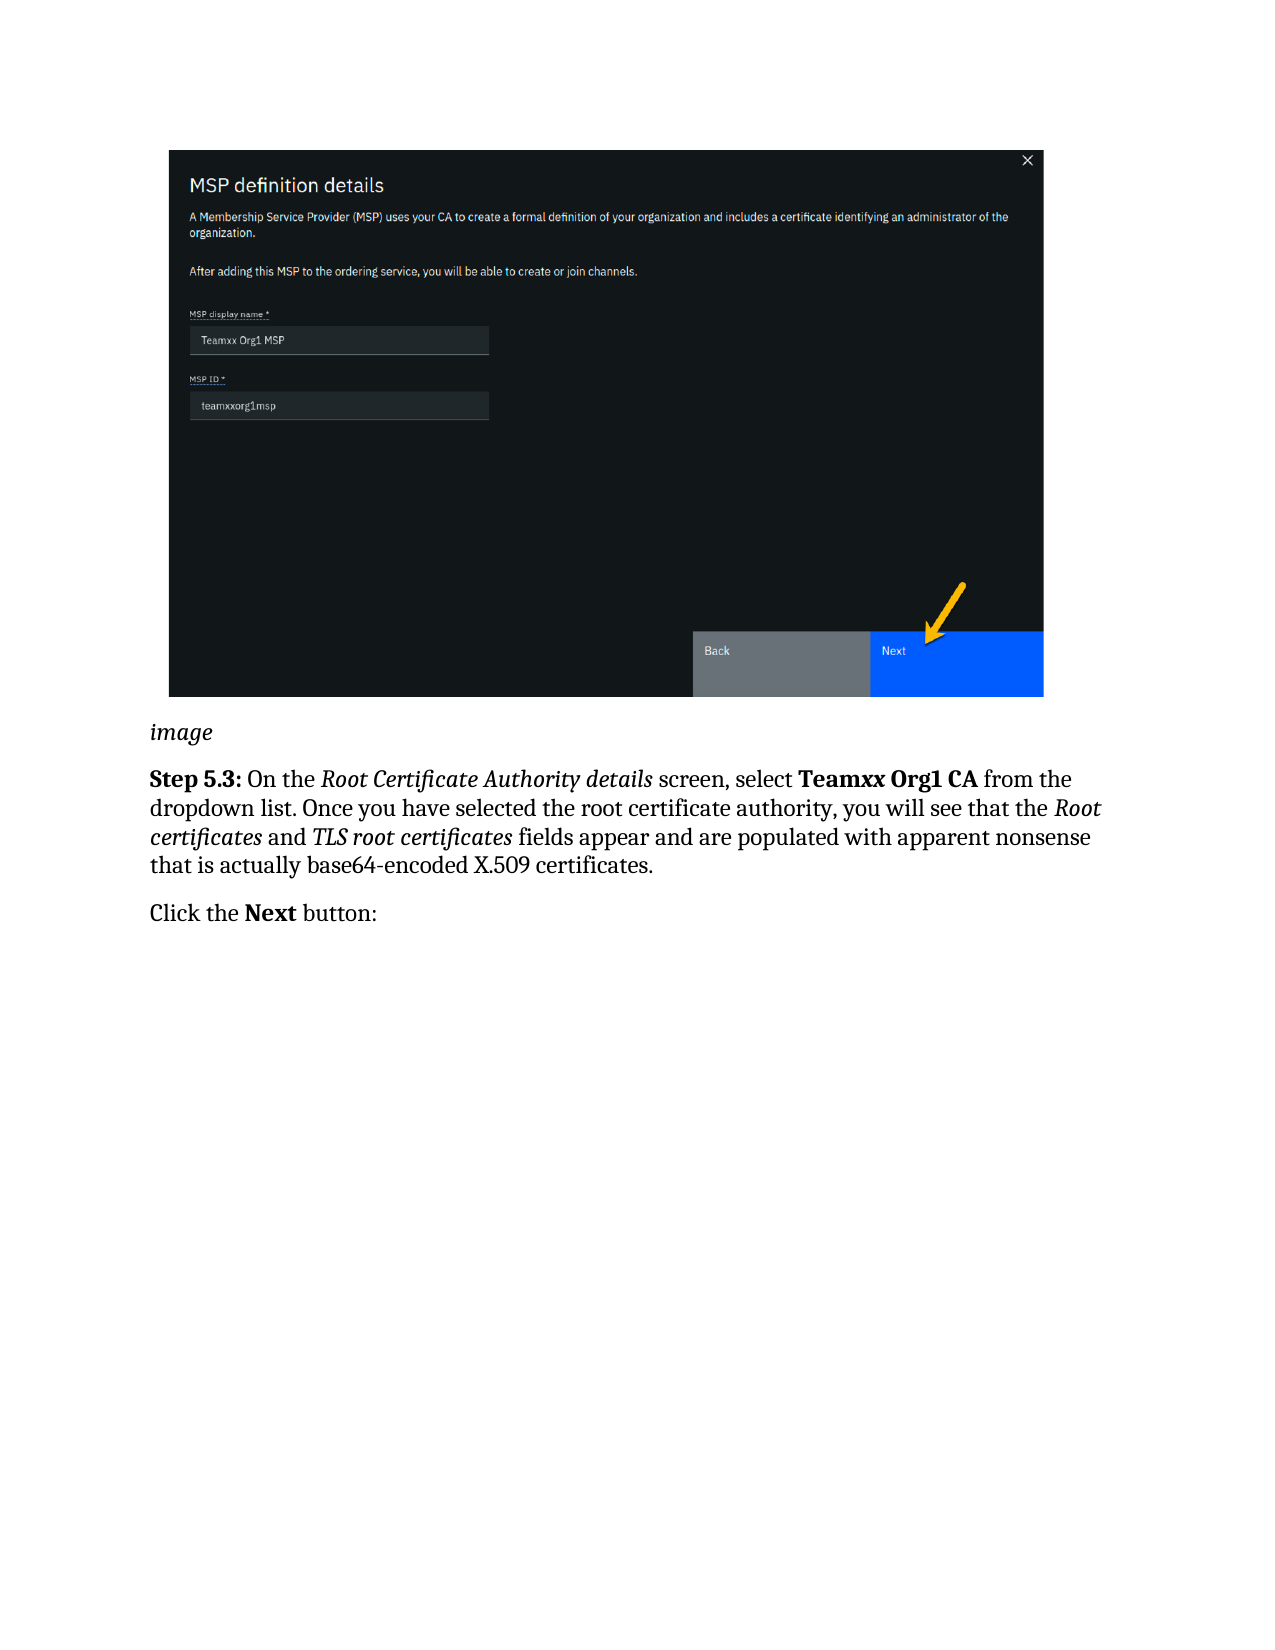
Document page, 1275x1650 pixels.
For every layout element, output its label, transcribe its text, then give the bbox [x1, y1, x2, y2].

text Click the Next button: [150, 899, 1125, 928]
text Step 5.3: On the Root Certificate Authority details screen, select Teamxx Org1 CA from the dropdown list. Once you have selected the root certificate authority, you will see that the Root certificates and TLS root certificates fields appear and are populated with apparent nonsense that is actually base64-encoded X.509 certificates. [150, 765, 1125, 880]
text image [150, 718, 1125, 746]
picture [168, 150, 1044, 697]
